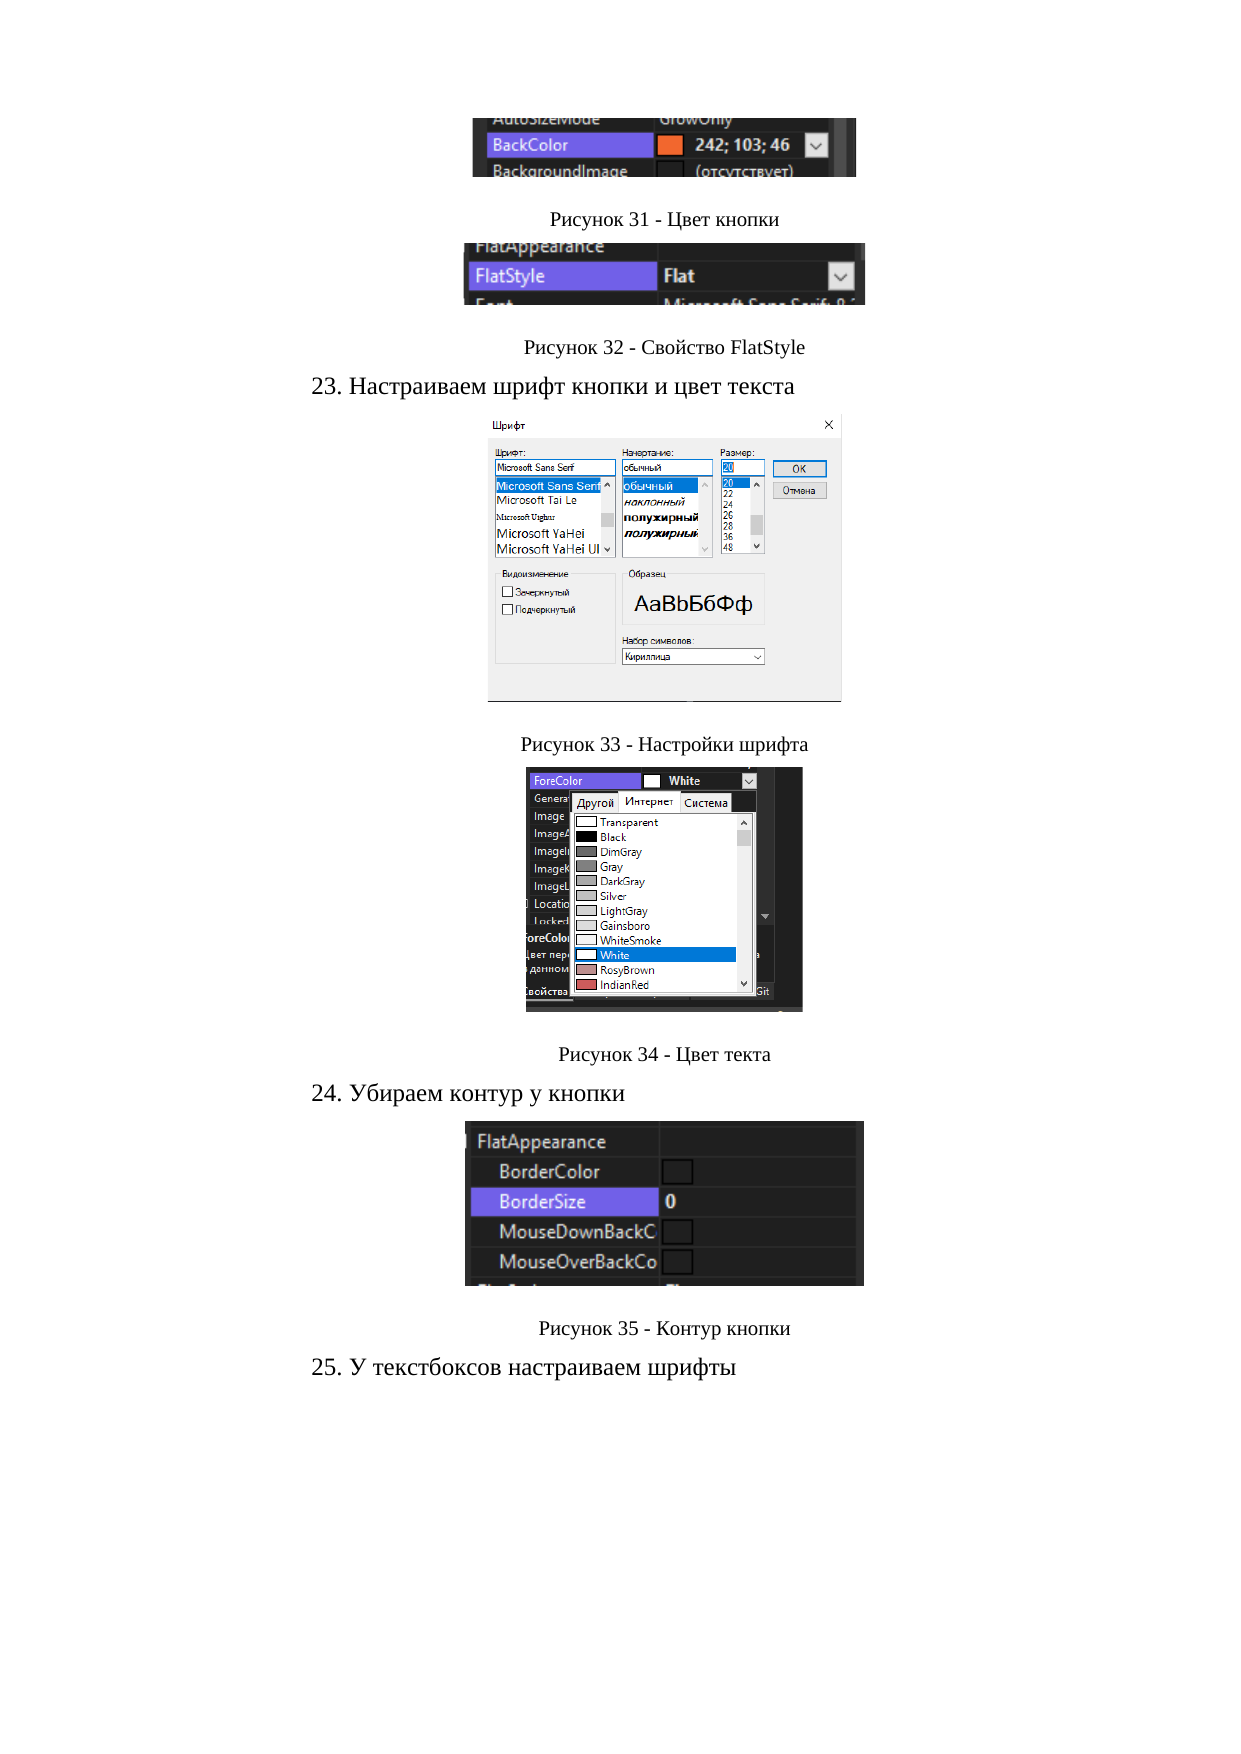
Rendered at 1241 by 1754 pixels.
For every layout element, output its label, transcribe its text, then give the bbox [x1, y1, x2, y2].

text Рисунок 35 - Контур кнопки [177, 1316, 1152, 1340]
text Рисунок 31 - Цвет кнопки [177, 207, 1152, 231]
picture [526, 767, 803, 1012]
list Убираем контур у кнопки [311, 1078, 1152, 1107]
picture [465, 1121, 864, 1286]
text Рисунок 34 - Цвет текта [177, 1042, 1152, 1066]
list Настраиваем шрифт кнопки и цвет текста [311, 371, 1152, 400]
picture [487, 414, 842, 702]
text Рисунок 32 - Свойство FlatStyle [177, 335, 1152, 359]
text Рисунок 33 - Настройки шрифта [177, 732, 1152, 756]
picture [472, 118, 857, 177]
picture [463, 243, 866, 305]
list У текстбоксов настраиваем шрифты [311, 1352, 1152, 1381]
